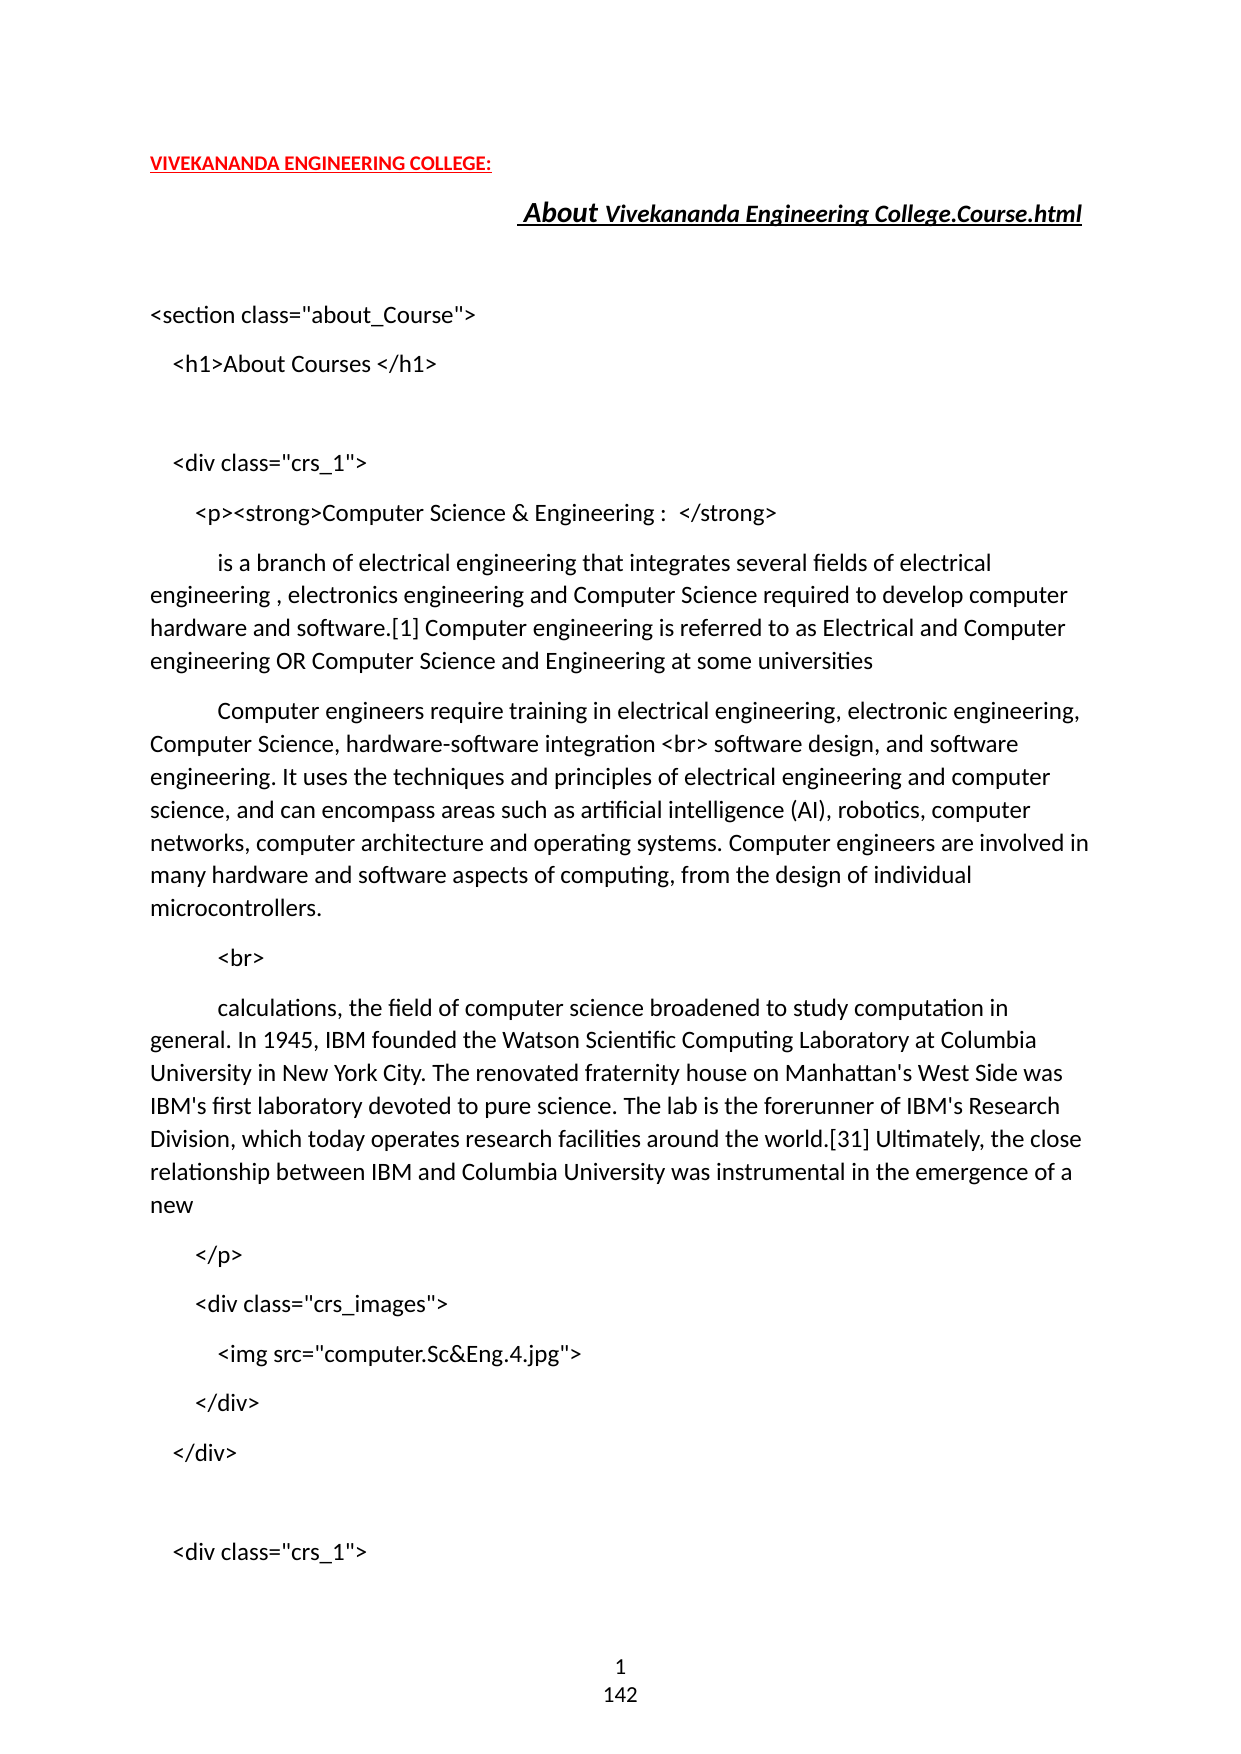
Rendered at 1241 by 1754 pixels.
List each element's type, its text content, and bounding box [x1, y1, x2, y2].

text <img src="computer.Sc&Eng.4.jpg"> [150, 1338, 1090, 1368]
text </div> [150, 1437, 1090, 1468]
text <section class="about_Course"> [150, 299, 1090, 329]
text <div class="crs_images"> [150, 1288, 1090, 1319]
text <br> [150, 942, 1090, 973]
text Computer engineers require training in electrical engineering, electronic engineering, Computer Science, hardware-software integration <br> software design, and software engineering. It uses the techniques and principles of electrical engineering and computer science, and can encompass areas such as artificial intelligence (AI), robotics, computer networks, computer architecture and operating systems. Computer engineers are involved in many hardware and software aspects of computing, from the design of individual microcontrollers. [150, 695, 1090, 923]
text is a branch of electrical engineering that integrates several fields of electrical engineering , electronics engineering and Computer Science required to develop computer hardware and software.[1] Computer engineering is referred to as Electrical and Computer engineering OR Computer Science and Engineering at some universities [150, 547, 1090, 676]
text </div> [150, 1387, 1090, 1418]
text calculations, the field of computer science broadened to study computation in general. In 1945, IBM founded the Watson Scientific Computing Laboratory at Columbia University in New York City. The renovated fraternity house on Manhattan's West Side was IBM's first laboratory devoted to pure science. The lab is the forerunner of IBM's Research Division, which today operates research facilities around the world.[31] Ultimately, the close relationship between IBM and Columbia University was instrumental in the emergence of a new [150, 992, 1090, 1220]
text About Vivekananda Engineering College.Course.html [150, 194, 1090, 230]
text <p><strong>Computer Science & Engineering : </strong> [150, 497, 1090, 528]
text </p> [150, 1239, 1090, 1269]
text <div class="crs_1"> [150, 447, 1090, 478]
text <h1>About Courses </h1> [150, 348, 1090, 379]
text VIVEKANANDA ENGINEERING COLLEGE: [150, 150, 1090, 175]
text <div class="crs_1"> [150, 1536, 1090, 1567]
